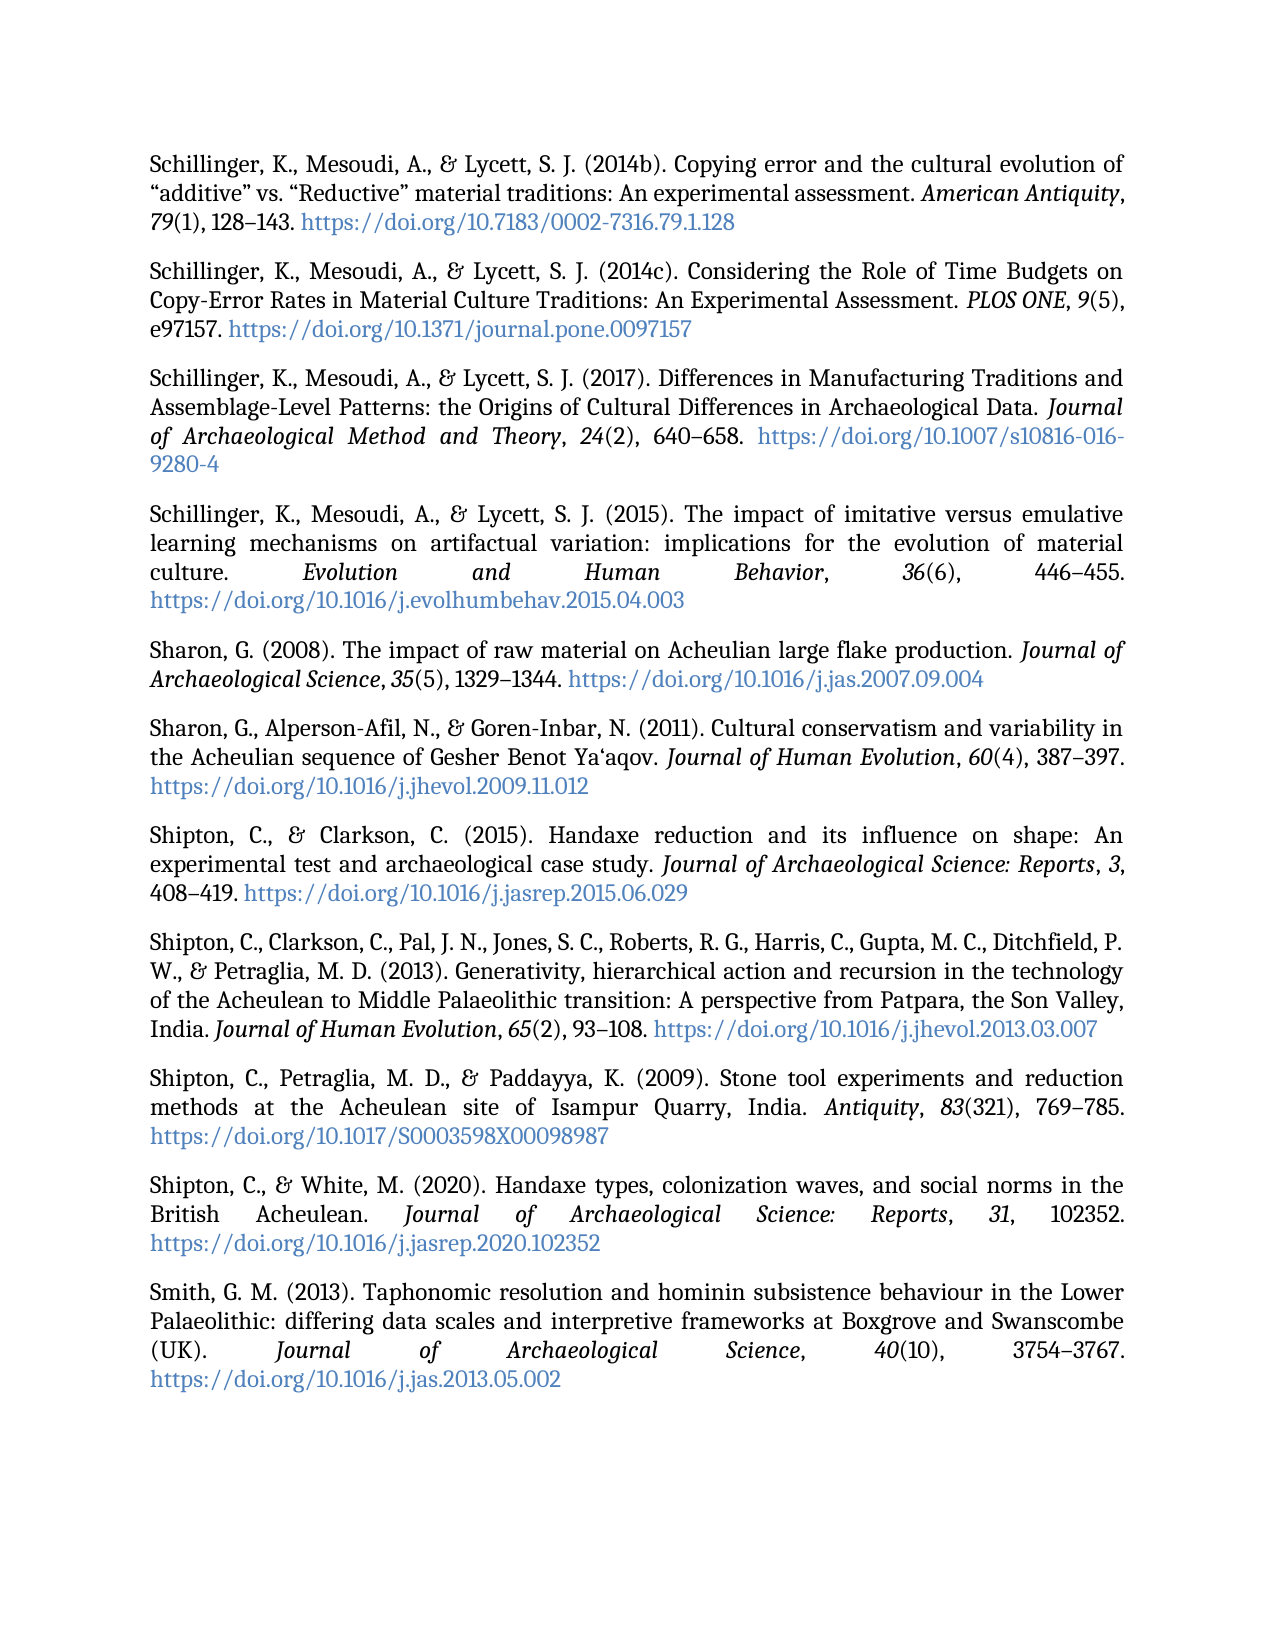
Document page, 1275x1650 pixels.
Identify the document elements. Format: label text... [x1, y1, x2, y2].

text Schillinger, K., Mesoudi, A., & Lycett, S. J. (2015). The impact of imitative versus emulative learning mechanisms on artifactual variation: implications for the evolution of material culture. Evolution and Human Behavior, 36(6), 446–455. https://doi.org/10.1016/j.evolhumbehav.2015.04.003 [150, 500, 1125, 615]
text Schillinger, K., Mesoudi, A., & Lycett, S. J. (2017). Differences in Manufacturing Traditions and Assemblage-Level Patterns: the Origins of Cultural Differences in Archaeological Data. Journal of Archaeological Method and Theory, 24(2), 640–658. https://doi.org/10.1007/s10816-016-9280-4 [150, 364, 1125, 479]
text Sharon, G. (2008). The impact of raw material on Acheulian large flake production. Journal of Archaeological Science, 35(5), 1329–1344. https://doi.org/10.1016/j.jas.2007.09.004 [150, 636, 1125, 693]
text Shipton, C., & White, M. (2020). Handaxe types, colonization waves, and social norms in the British Acheulean. Journal of Archaeological Science: Reports, 31, 102352. https://doi.org/10.1016/j.jasrep.2020.102352 [150, 1171, 1125, 1257]
text Smith, G. M. (2013). Taphonomic resolution and hominin subsistence behaviour in the Lower Palaeolithic: differing data scales and interpretive frameworks at Boxgrove and Swanscombe (UK). Journal of Archaeological Science, 40(10), 3754–3767. https://doi.org/10.1016/j.jas.2013.05.002 [150, 1278, 1125, 1393]
text Schillinger, K., Mesoudi, A., & Lycett, S. J. (2014c). Considering the Role of Time Budgets on Copy-Error Rates in Material Culture Traditions: An Experimental Assessment. PLOS ONE, 9(5), e97157. https://doi.org/10.1371/journal.pone.0097157 [150, 257, 1125, 343]
text Shipton, C., & Clarkson, C. (2015). Handaxe reduction and its influence on shape: An experimental test and archaeological case study. Journal of Archaeological Science: Reports, 3, 408–419. https://doi.org/10.1016/j.jasrep.2015.06.029 [150, 821, 1125, 907]
text Sharon, G., Alperson-Afil, N., & Goren-Inbar, N. (2011). Cultural conservatism and variability in the Acheulian sequence of Gesher Benot Ya‘aqov. Journal of Human Evolution, 60(4), 387–397. https://doi.org/10.1016/j.jhevol.2009.11.012 [150, 714, 1125, 800]
text Shipton, C., Clarkson, C., Pal, J. N., Jones, S. C., Roberts, R. G., Harris, C., Gupta, M. C., Ditchfield, P. W., & Petraglia, M. D. (2013). Generativity, hierarchical action and recursion in the technology of the Acheulean to Middle Palaeolithic transition: A perspective from Patpara, the Son Valley, India. Journal of Human Evolution, 65(2), 93–108. https://doi.org/10.1016/j.jhevol.2013.03.007 [150, 928, 1125, 1043]
text Schillinger, K., Mesoudi, A., & Lycett, S. J. (2014b). Copying error and the cultural evolution of “additive” vs. “Reductive” material traditions: An experimental assessment. American Antiquity, 79(1), 128–143. https://doi.org/10.7183/0002-7316.79.1.128 [150, 150, 1125, 236]
text Shipton, C., Petraglia, M. D., & Paddayya, K. (2009). Stone tool experiments and reduction methods at the Acheulean site of Isampur Quarry, India. Antiquity, 83(321), 769–785. https://doi.org/10.1017/S0003598X00098987 [150, 1064, 1125, 1150]
